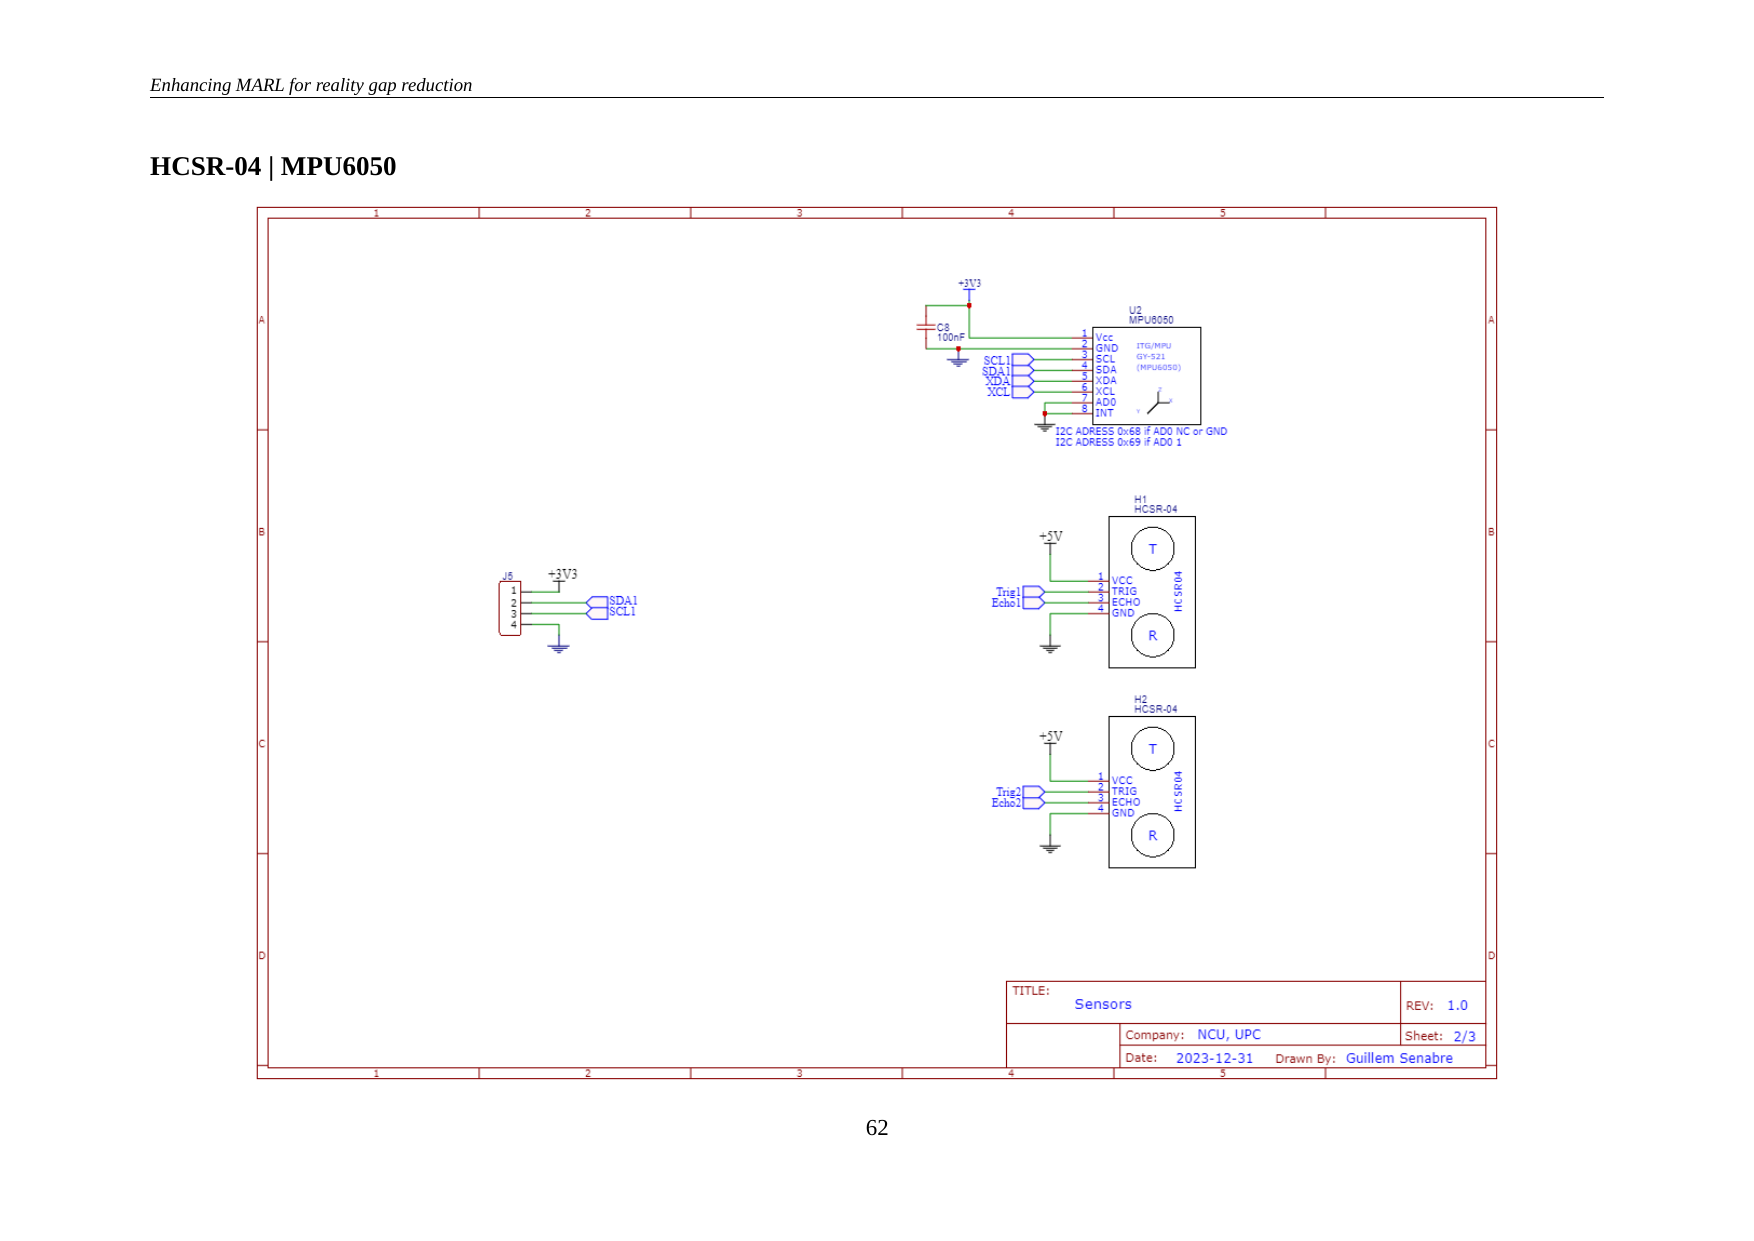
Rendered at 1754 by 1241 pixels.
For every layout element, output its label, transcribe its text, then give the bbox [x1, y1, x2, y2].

picture [246, 195, 1508, 1090]
subtitle HCSR-04 | MPU6050 [150, 150, 1604, 181]
